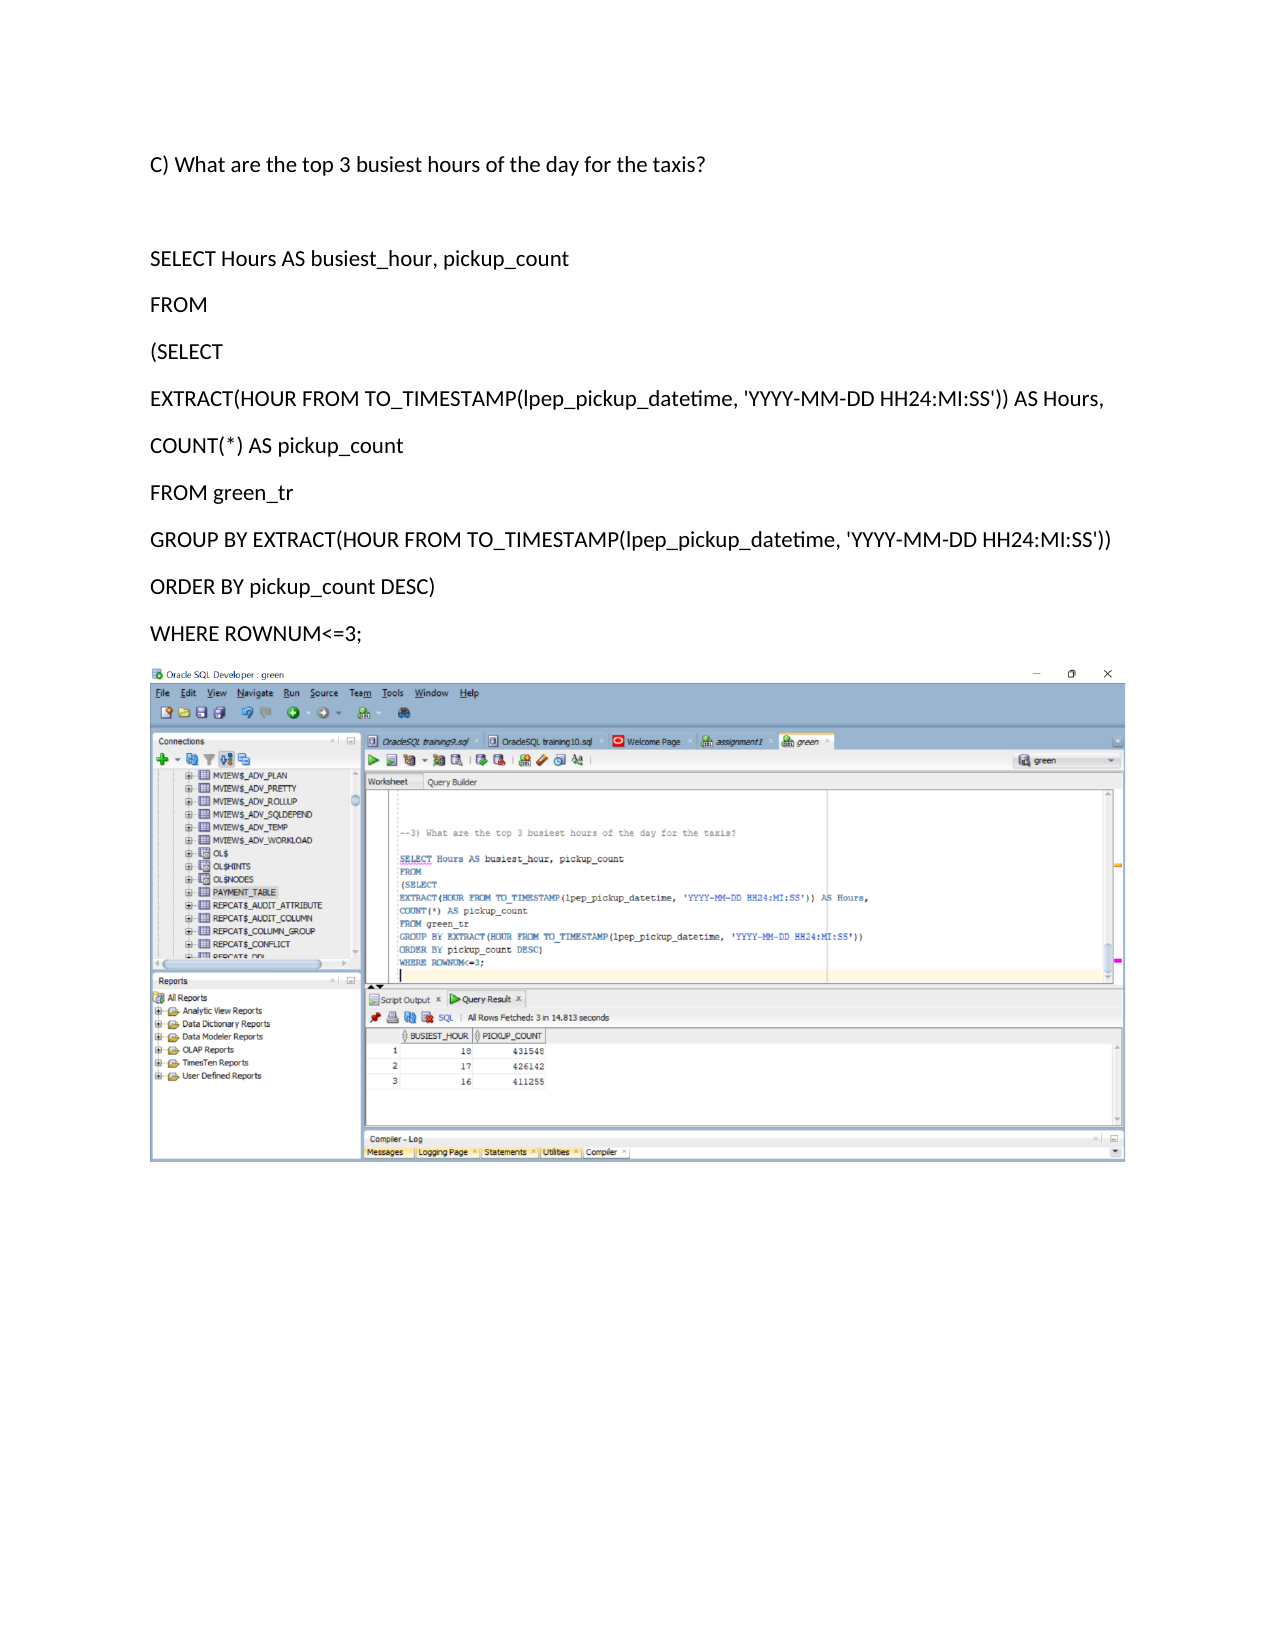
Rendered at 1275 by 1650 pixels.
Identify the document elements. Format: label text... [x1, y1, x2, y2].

text (SELECT [150, 337, 1125, 366]
text GROUP BY EXTRACT(HOUR FROM TO_TIMESTAMP(lpep_pickup_datetime, 'YYYY-MM-DD HH24:MI:SS')) [150, 525, 1125, 553]
text SELECT Hours AS busiest_hour, pickup_count [150, 244, 1125, 272]
text FROM green_tr [150, 478, 1125, 506]
text ORDER BY pickup_count DESC) [150, 572, 1125, 600]
text COUNT(*) AS pickup_count [150, 431, 1125, 459]
picture [150, 665, 1125, 1162]
text C) What are the top 3 busiest hours of the day for the taxis? [150, 150, 1125, 178]
text FROM [150, 291, 1125, 319]
text EXTRACT(HOUR FROM TO_TIMESTAMP(lpep_pickup_datetime, 'YYYY-MM-DD HH24:MI:SS')) AS Hours, [150, 384, 1125, 412]
text WHERE ROWNUM<=3; [150, 619, 1125, 647]
